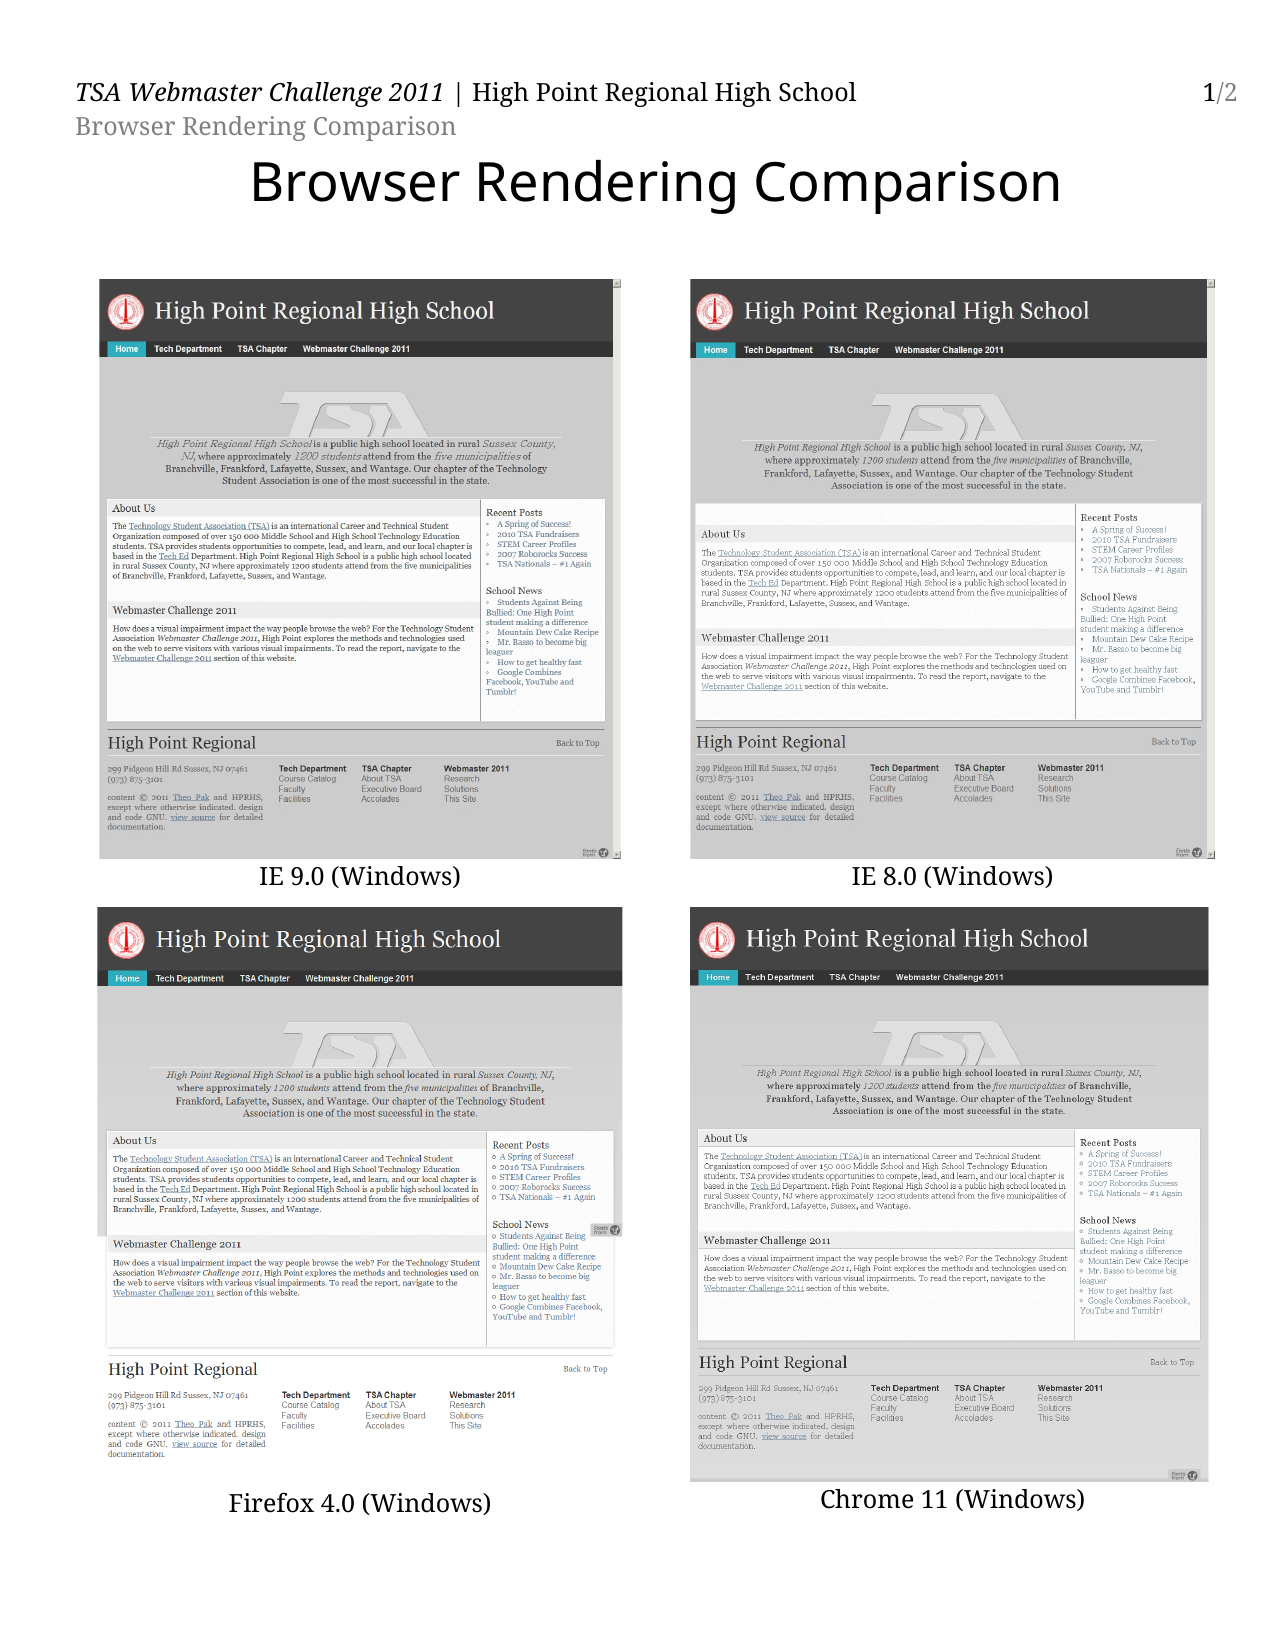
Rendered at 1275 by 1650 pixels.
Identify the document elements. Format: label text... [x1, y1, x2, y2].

table_cell Chrome 11 (Windows) [656, 908, 1249, 1535]
picture [99, 279, 621, 859]
picture [690, 279, 1215, 859]
picture [690, 907, 1215, 1482]
table_header IE 8.0 (Windows) [656, 279, 1249, 907]
picture [97, 907, 623, 1486]
table_cell Firefox 4.0 (Windows) [64, 908, 656, 1535]
text Browser Rendering Comparison [75, 143, 1237, 217]
table_header IE 9.0 (Windows) [64, 279, 656, 907]
